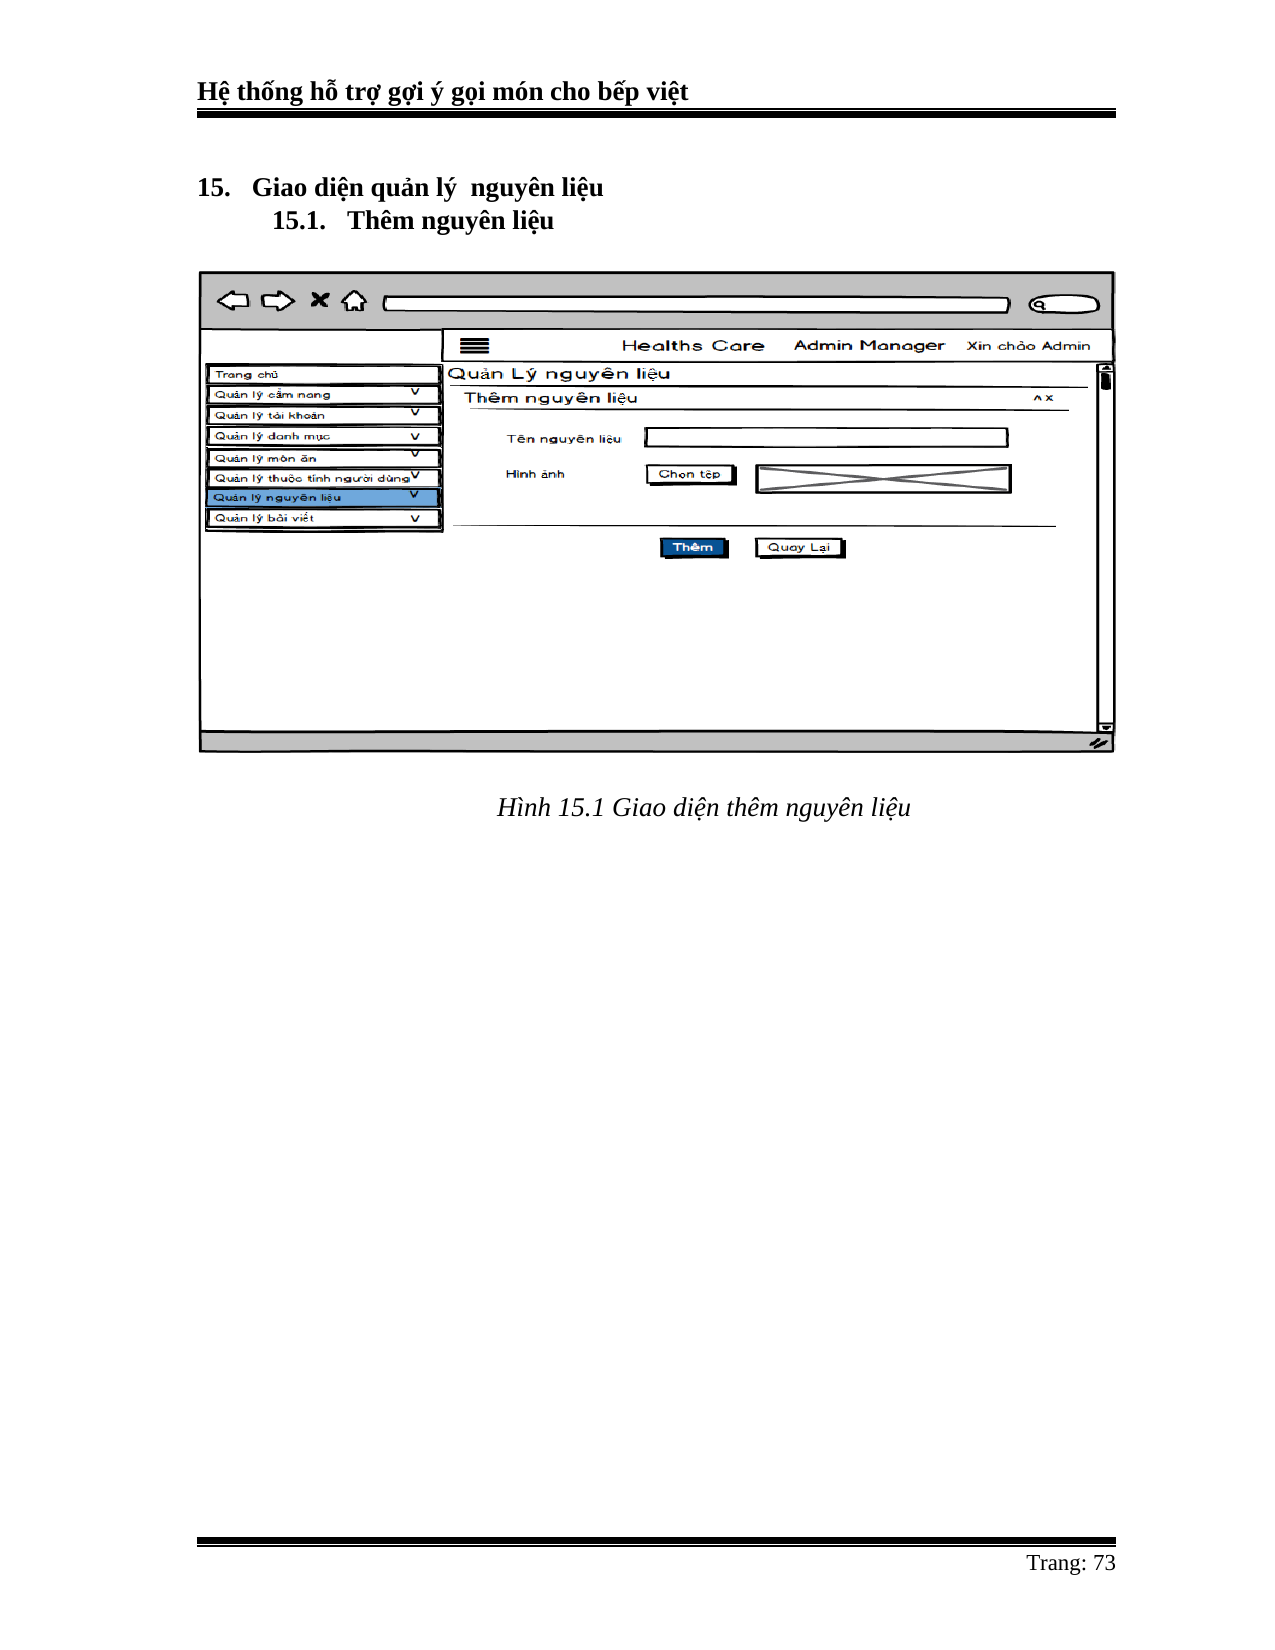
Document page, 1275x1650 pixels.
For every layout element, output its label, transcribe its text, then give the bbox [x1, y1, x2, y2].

picture [198, 271, 1116, 753]
list Giao diện quản lý nguyên liệu [197, 171, 1116, 202]
list Thêm nguyên liệu [272, 204, 1116, 235]
list Hình 15.1 Giao diện thêm nguyên liệu [377, 753, 1116, 822]
